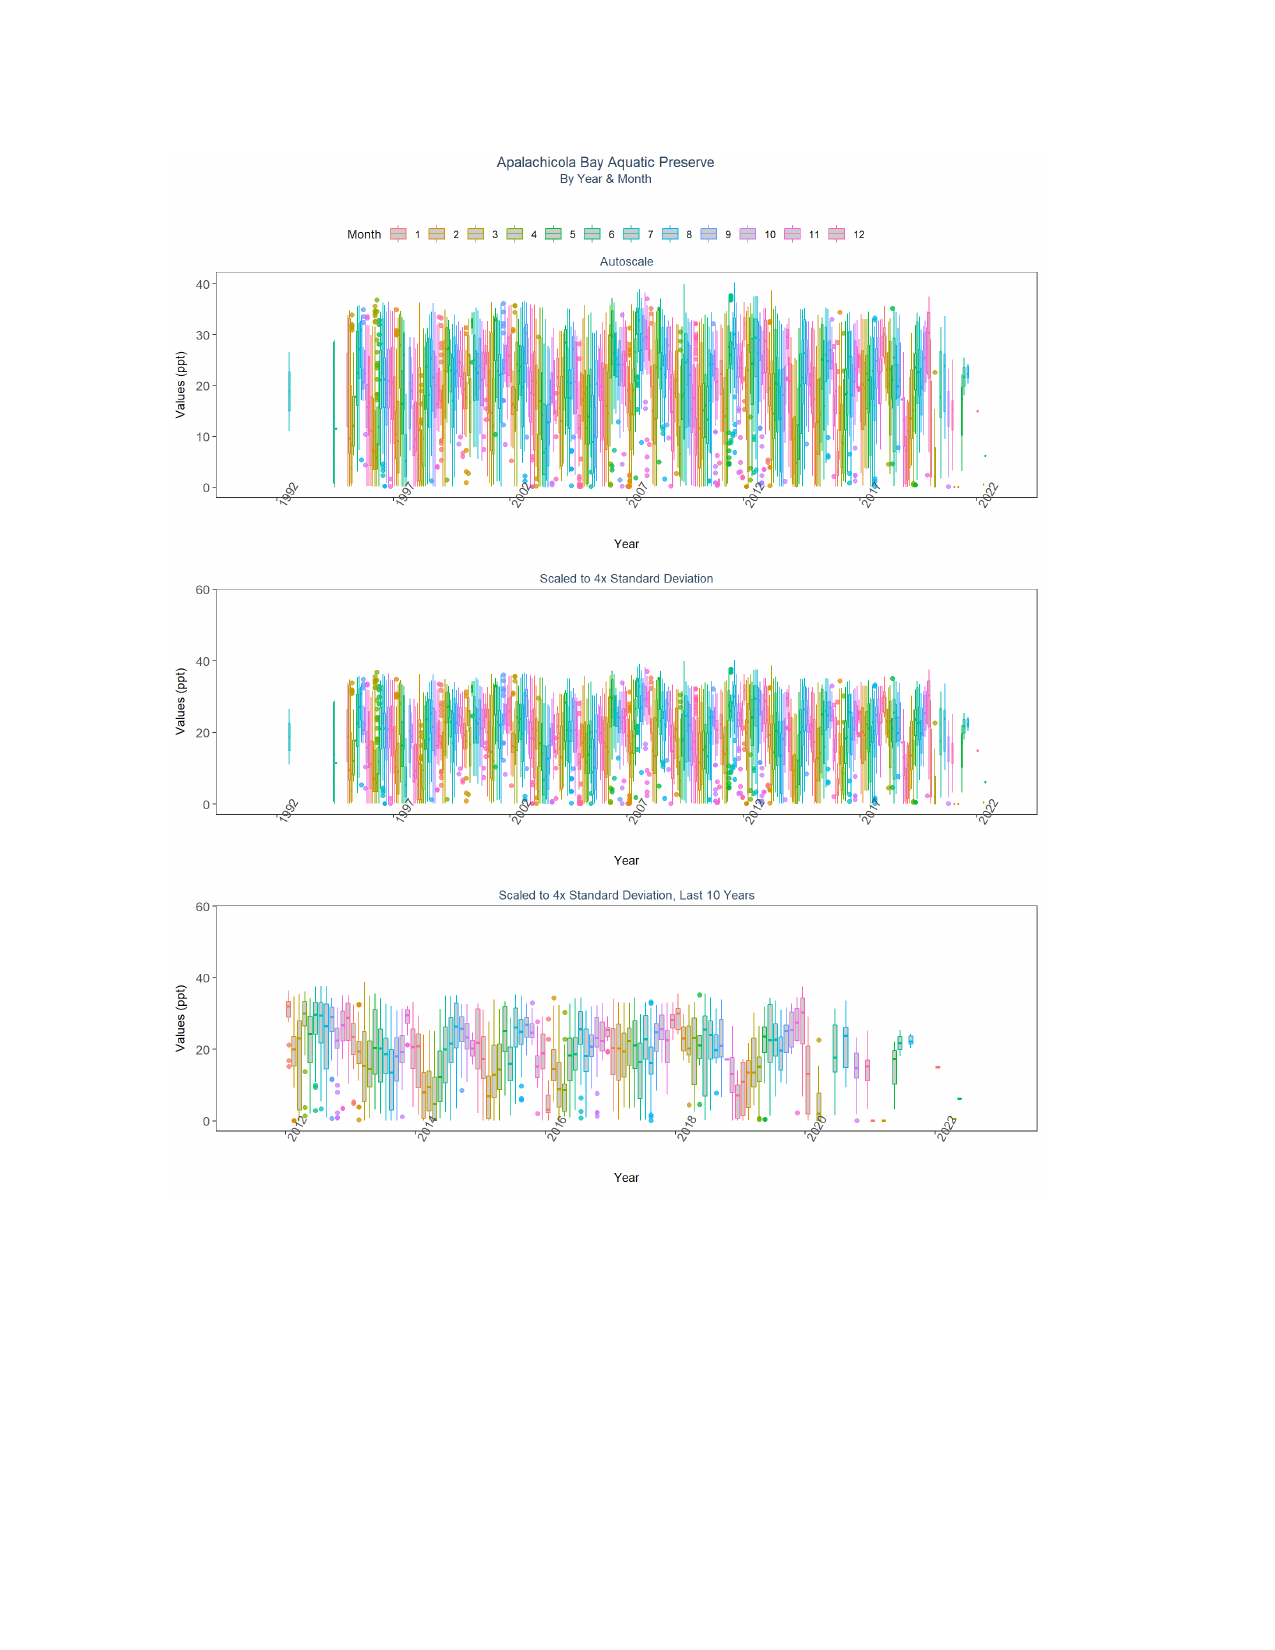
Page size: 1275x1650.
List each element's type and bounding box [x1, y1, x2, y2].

picture [168, 150, 1044, 1200]
